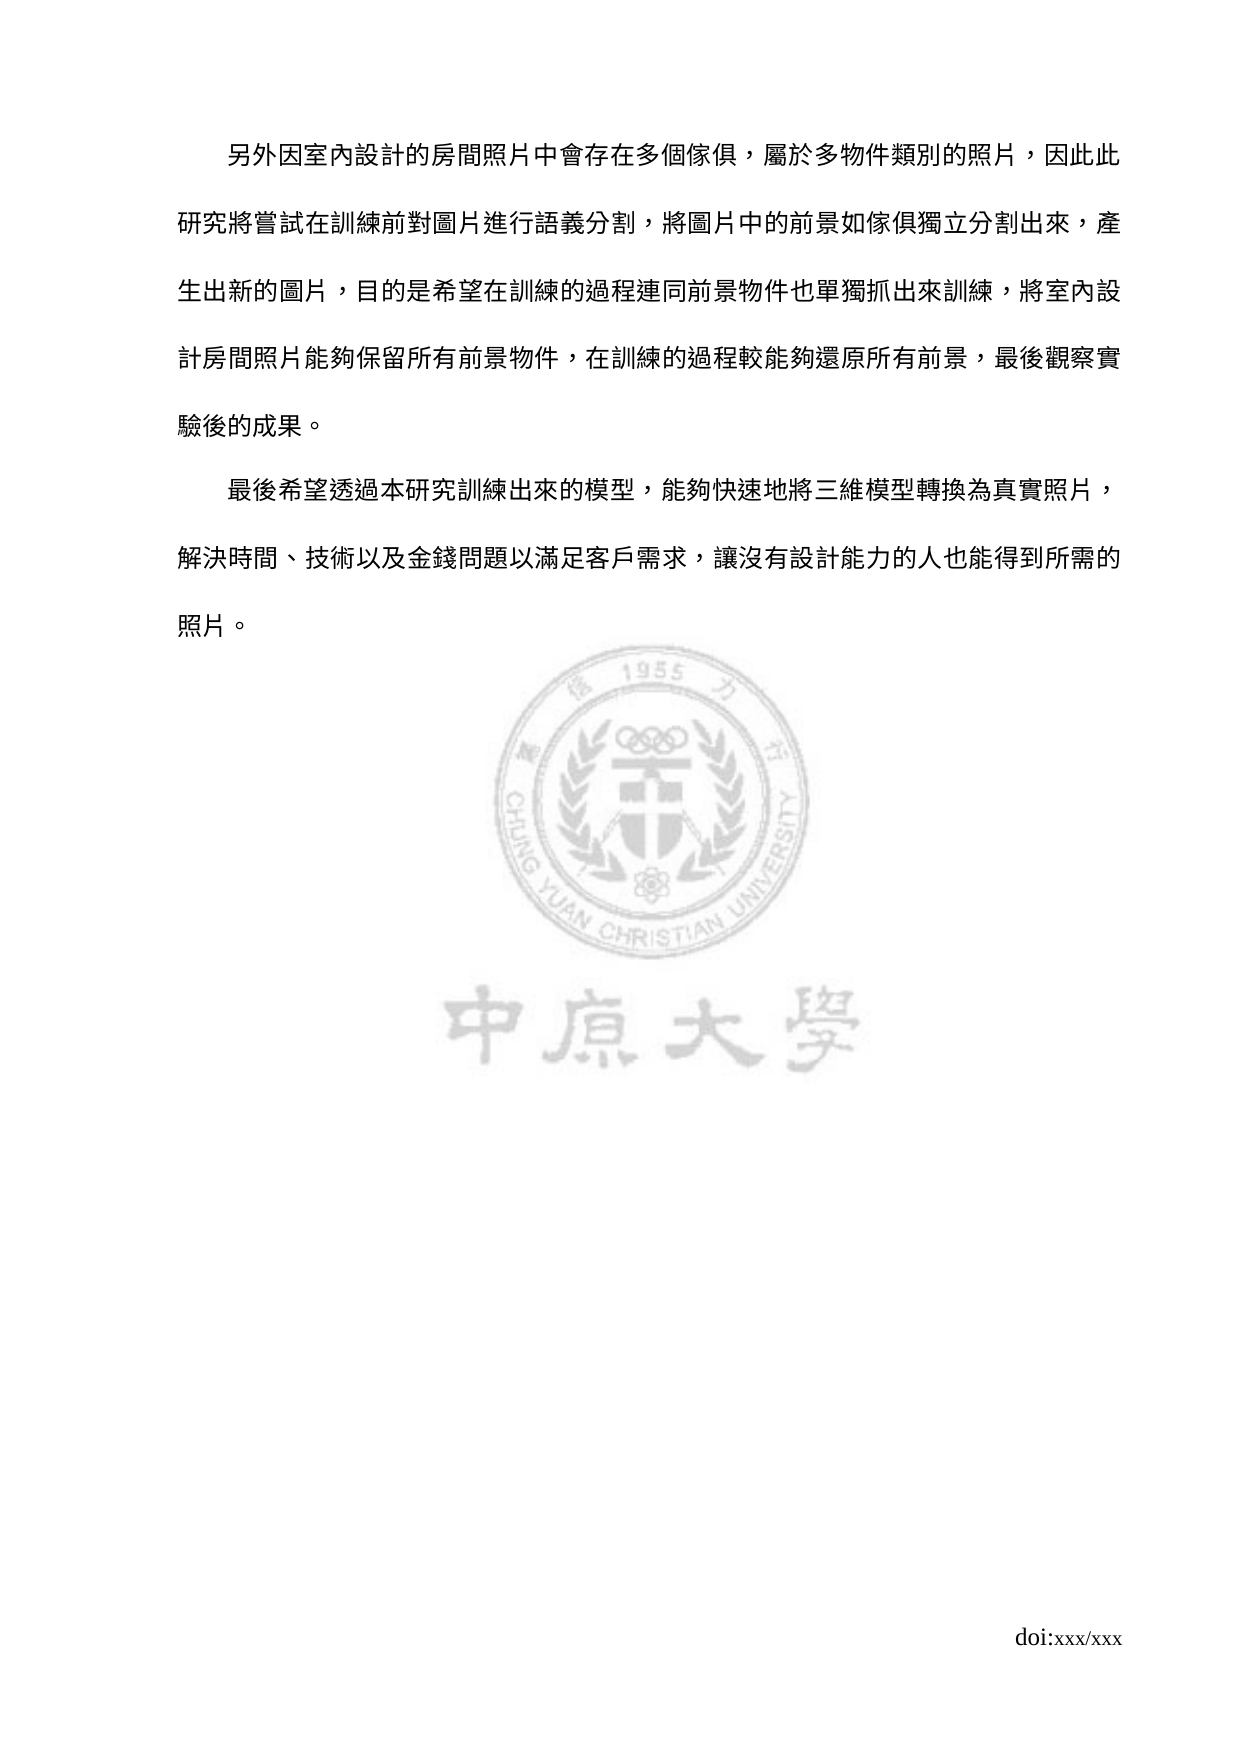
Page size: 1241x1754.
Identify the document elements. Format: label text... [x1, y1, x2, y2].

text 最後希望透過本研究訓練出來的模型，能夠快速地將三維模型轉換為真實照片，解決時間、技術以及金錢問題以滿足客戶需求，讓沒有設計能力的人也能得到所需的照片。 [177, 466, 1122, 647]
text 另外因室內設計的房間照片中會存在多個傢俱，屬於多物件類別的照片，因此此研究將嘗試在訓練前對圖片進行語義分割，將圖片中的前景如傢俱獨立分割出來，產生出新的圖片，目的是希望在訓練的過程連同前景物件也單獨抓出來訓練，將室內設計房間照片能夠保留所有前景物件，在訓練的過程較能夠還原所有前景，最後觀察實驗後的成果。 [177, 131, 1122, 448]
picture [420, 647, 879, 1085]
